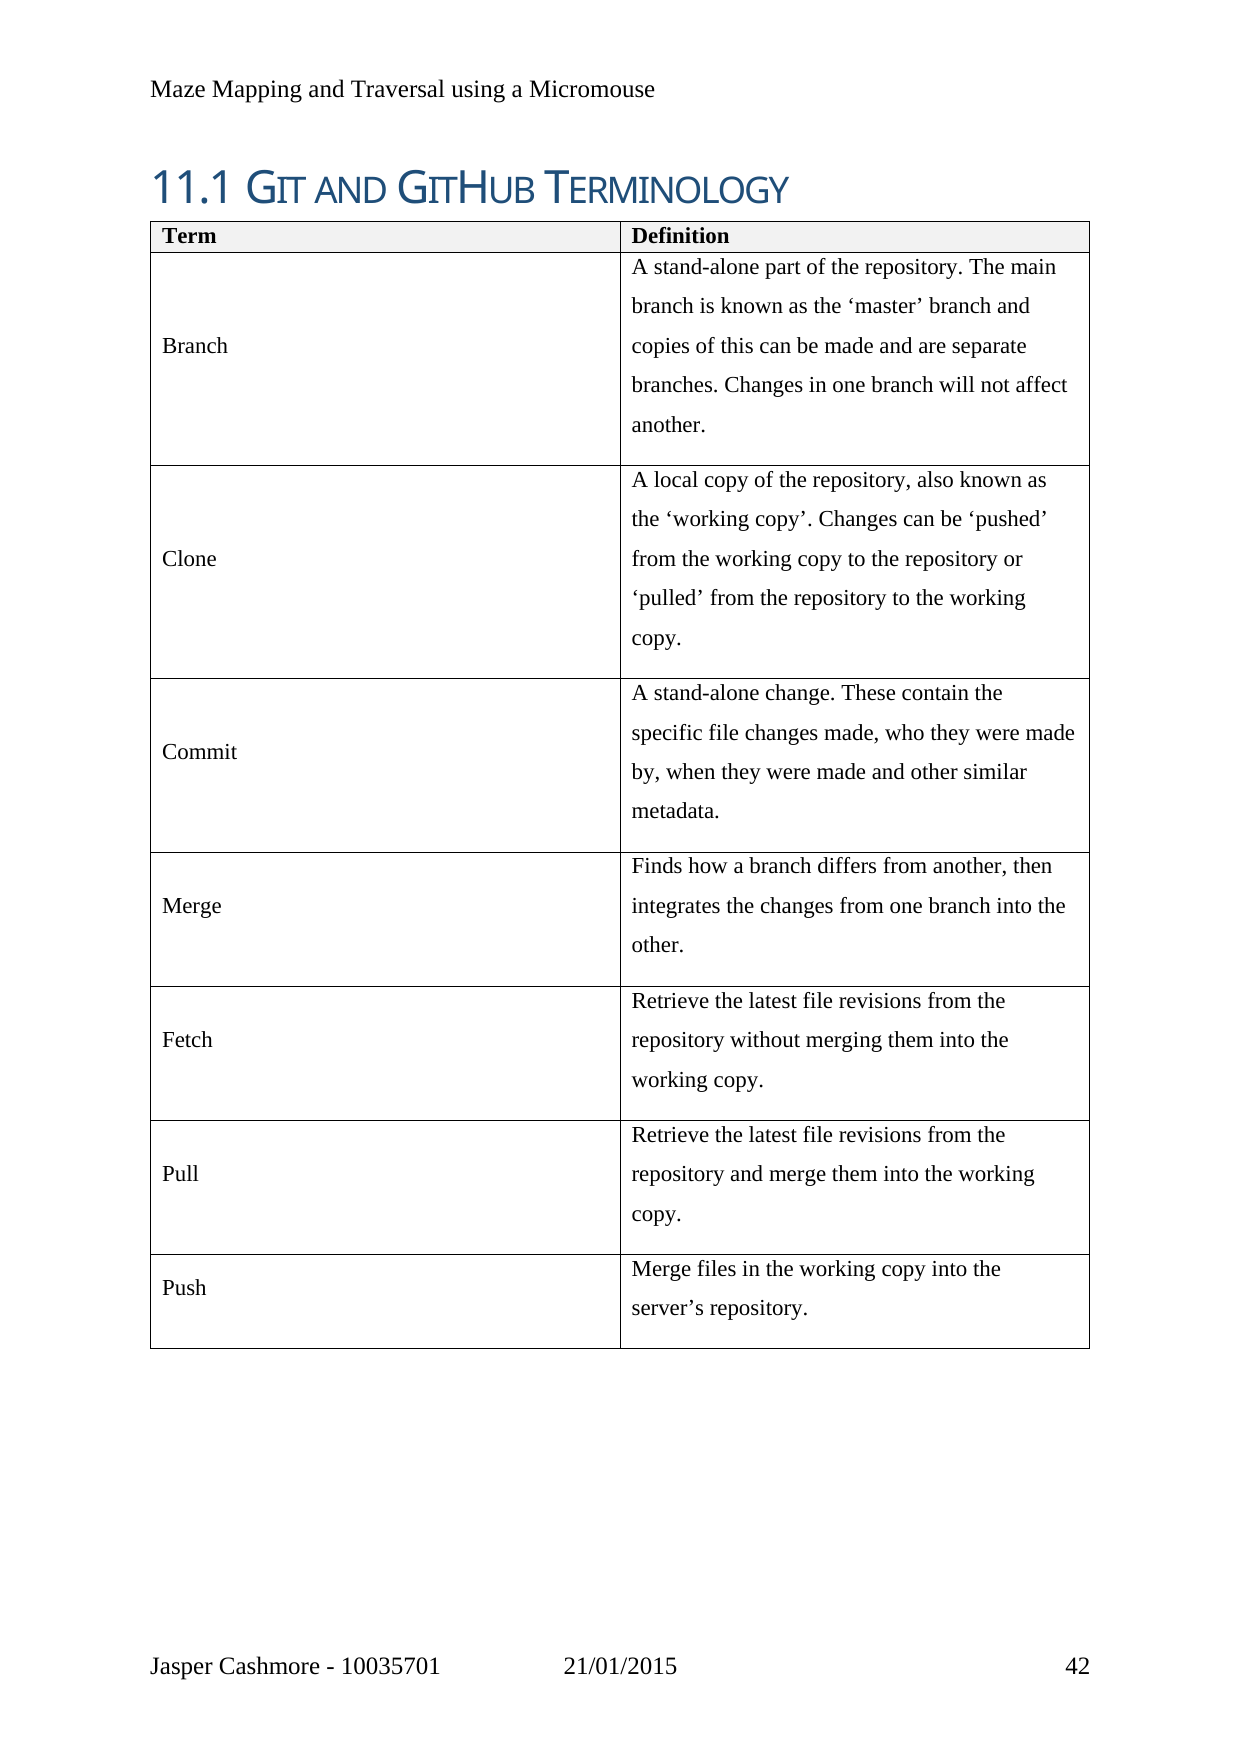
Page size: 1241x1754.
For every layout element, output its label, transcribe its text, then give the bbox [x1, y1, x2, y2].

table_cell Merge [151, 853, 620, 986]
table_header Term [151, 222, 620, 252]
table_cell Merge files in the working copy into the server’s repository. [621, 1255, 1089, 1348]
table_cell Retrieve the latest file revisions from the repository and merge them into the working copy. [621, 1121, 1089, 1254]
table_cell Pull [151, 1121, 620, 1254]
table_header Definition [621, 222, 1089, 252]
table_cell A stand-alone change. These contain the specific file changes made, who they were made by, when they were made and other similar metadata. [621, 679, 1089, 852]
table_cell A stand-alone part of the repository. The main branch is known as the ‘master’ branch and copies of this can be made and are separate branches. Changes in one branch will not affect another. [621, 253, 1089, 465]
table_cell Fetch [151, 987, 620, 1120]
table_cell Clone [151, 466, 620, 678]
table_cell Retrieve the latest file revisions from the repository without merging them into the working copy. [621, 987, 1089, 1120]
table_cell Push [151, 1255, 620, 1348]
table_cell Branch [151, 253, 620, 465]
subtitle Git and GitHub Terminology [150, 154, 1090, 217]
table_cell Commit [151, 679, 620, 852]
table_cell A local copy of the repository, also known as the ‘working copy’. Changes can be ‘pushed’ from the working copy to the repository or ‘pulled’ from the repository to the working copy. [621, 466, 1089, 678]
table_cell Finds how a branch differs from another, then integrates the changes from one branch into the other. [621, 853, 1089, 986]
